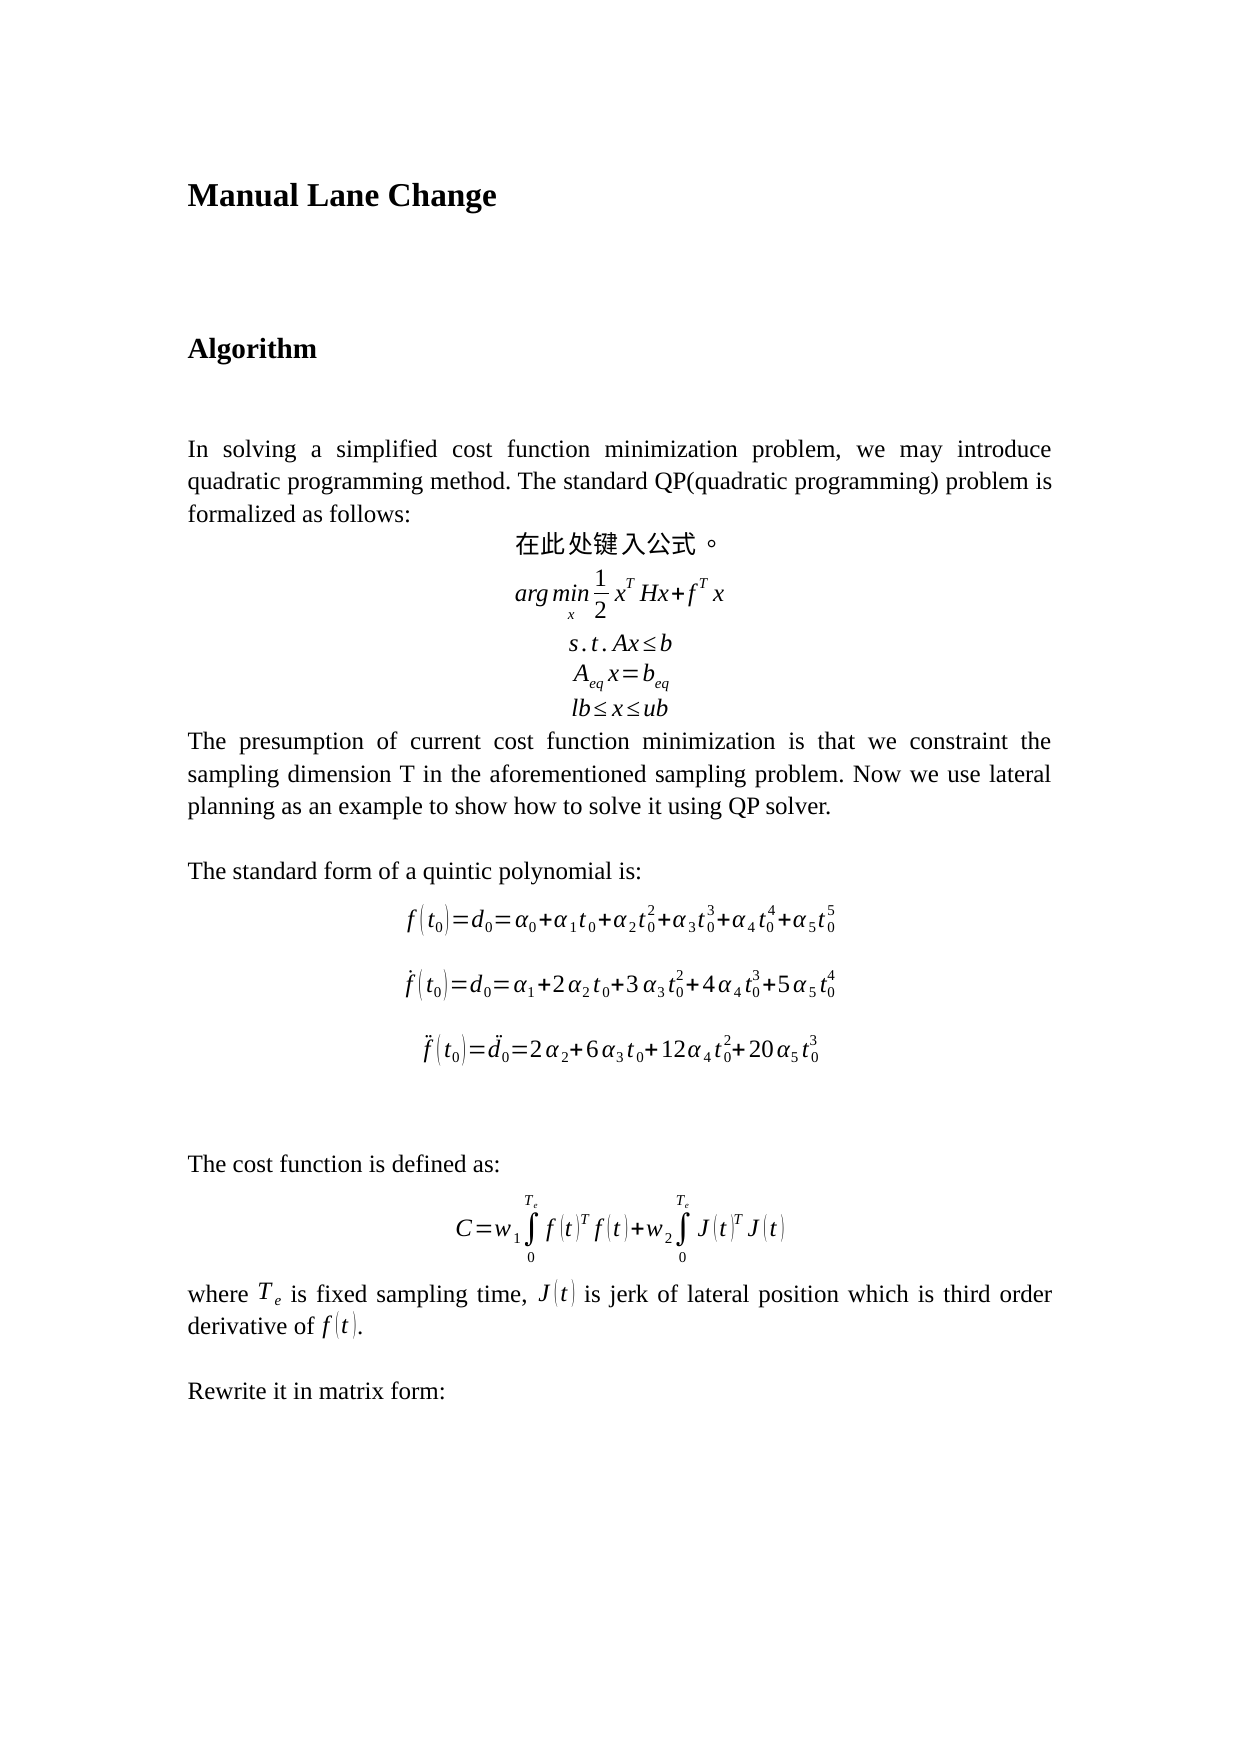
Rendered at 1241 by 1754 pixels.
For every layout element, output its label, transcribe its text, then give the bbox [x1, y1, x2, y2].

text In solving a simplified cost function minimization problem, we may introduce quadratic programming method. The standard QP(quadratic programming) problem is formalized as follows: [187, 432, 1053, 529]
text where is fixed sampling time, is jerk of lateral position which is third order derivative of . [187, 1277, 1053, 1342]
text The cost function is defined as: [187, 1147, 1053, 1179]
subtitle Manual Lane Change [187, 162, 1053, 227]
text The presumption of current cost function minimization is that we constraint the sampling dimension T in the aforementioned sampling problem. Now we use lateral planning as an example to show how to solve it using QP solver. [187, 724, 1053, 822]
text The standard form of a quintic polynomial is: [187, 854, 1053, 887]
subtitle Algorithm [187, 315, 1053, 380]
text Rewrite it in matrix form: [187, 1374, 1053, 1407]
